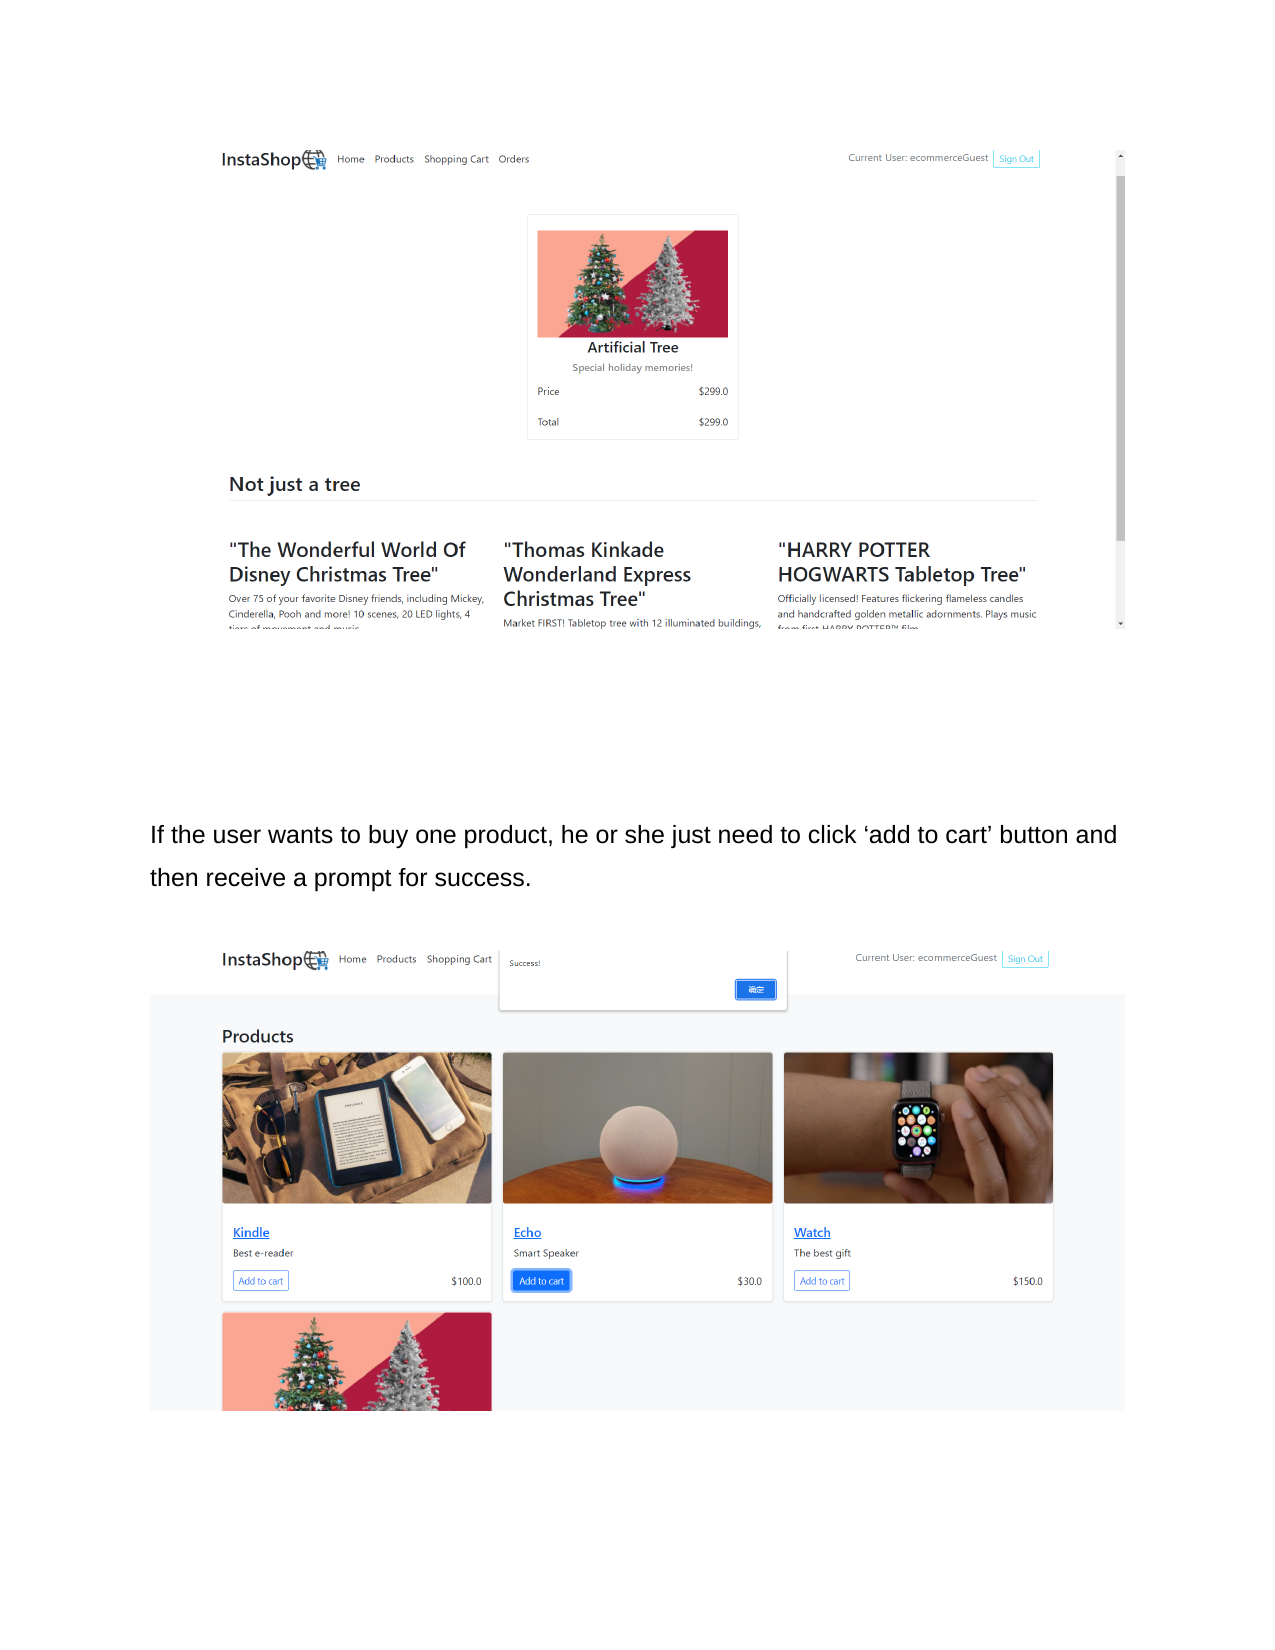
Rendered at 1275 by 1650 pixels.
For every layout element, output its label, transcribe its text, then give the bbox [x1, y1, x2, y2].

text If the user wants to buy one product, he or she just need to click ‘add to cart’ button and then receive a prompt for success. [150, 820, 1125, 892]
picture [150, 150, 1125, 629]
picture [150, 951, 1125, 1411]
